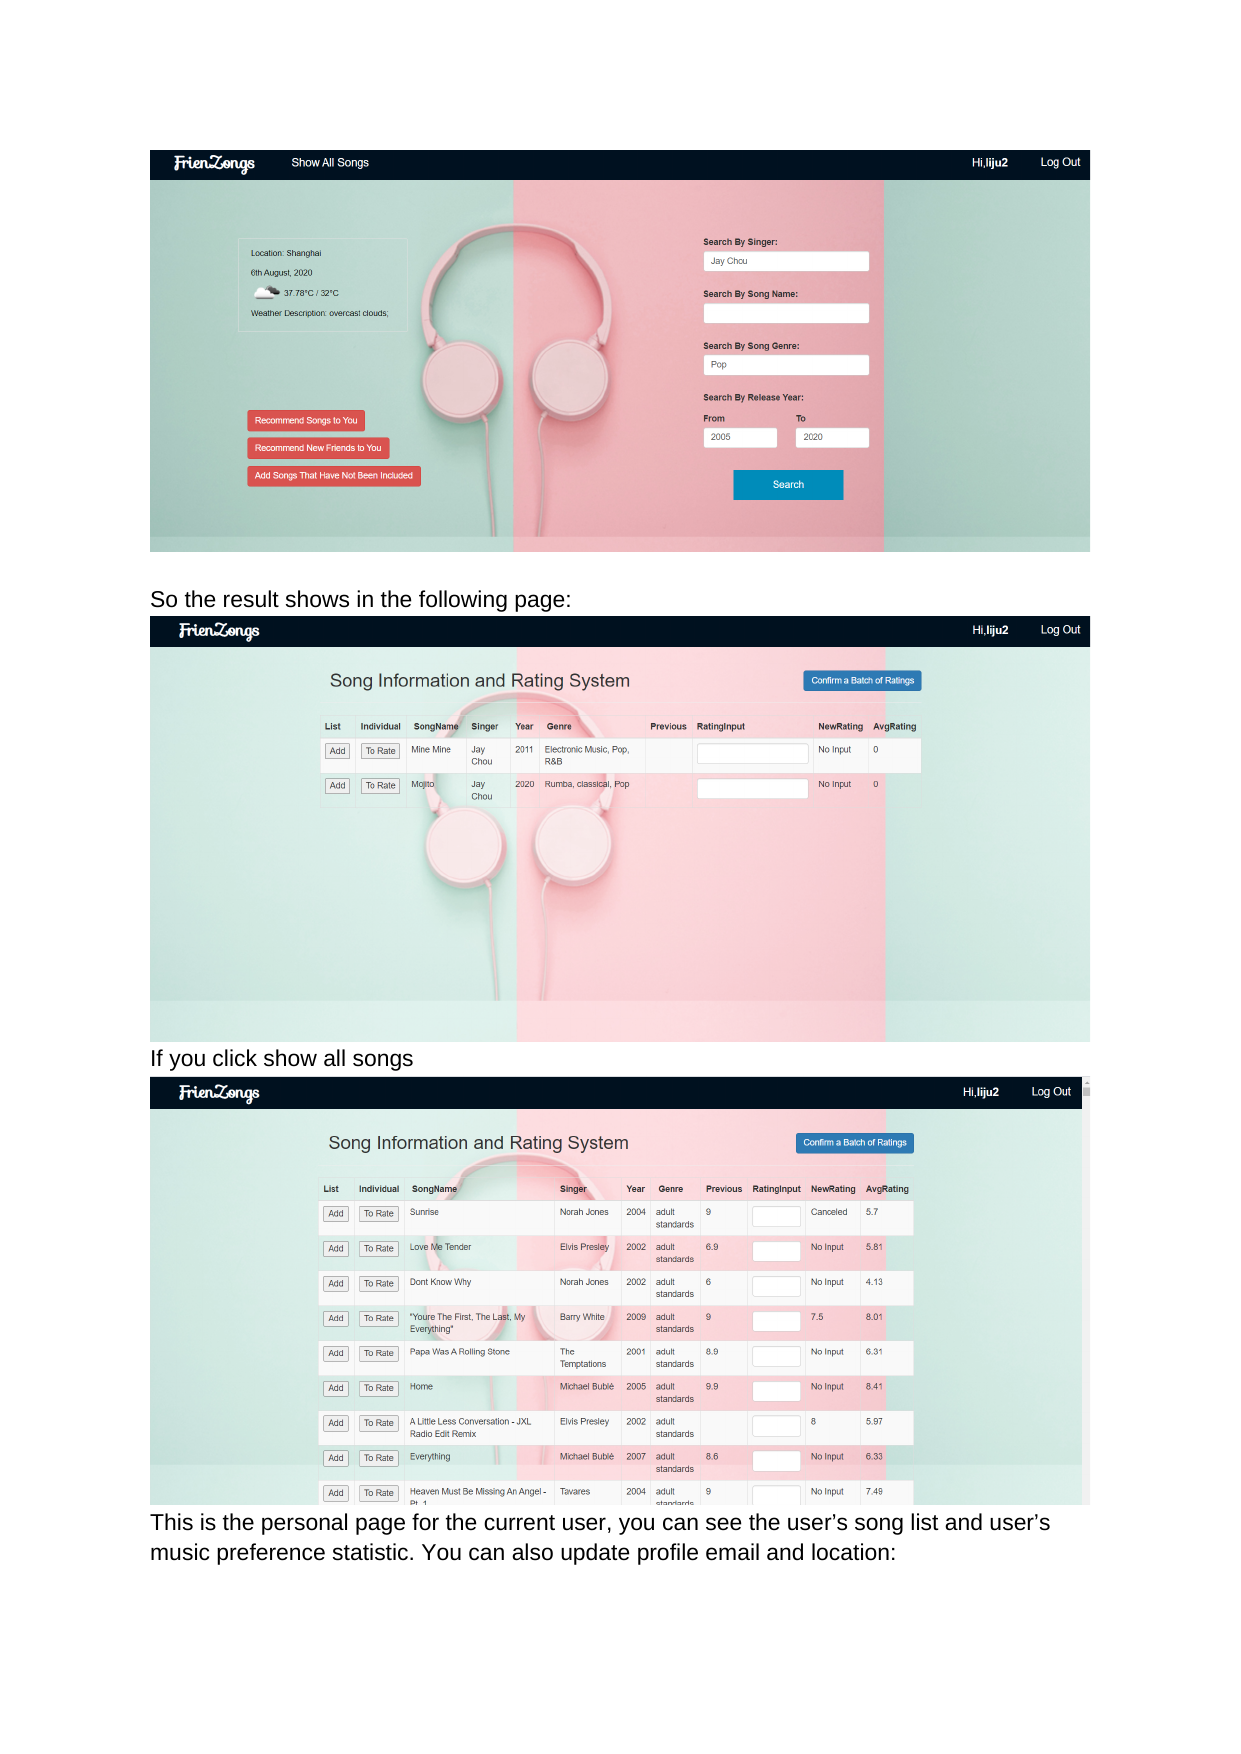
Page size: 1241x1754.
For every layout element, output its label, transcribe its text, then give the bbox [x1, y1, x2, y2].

picture [150, 1075, 1091, 1505]
text This is the personal page for the current user, you can see the user’s song list and user’s music preference statistic. You can also update profile email and location: [150, 1508, 1090, 1565]
text So the result shows in the following page: [150, 586, 1090, 612]
text If you click show all songs [150, 1045, 1090, 1072]
picture [150, 150, 1091, 552]
picture [150, 616, 1091, 1042]
